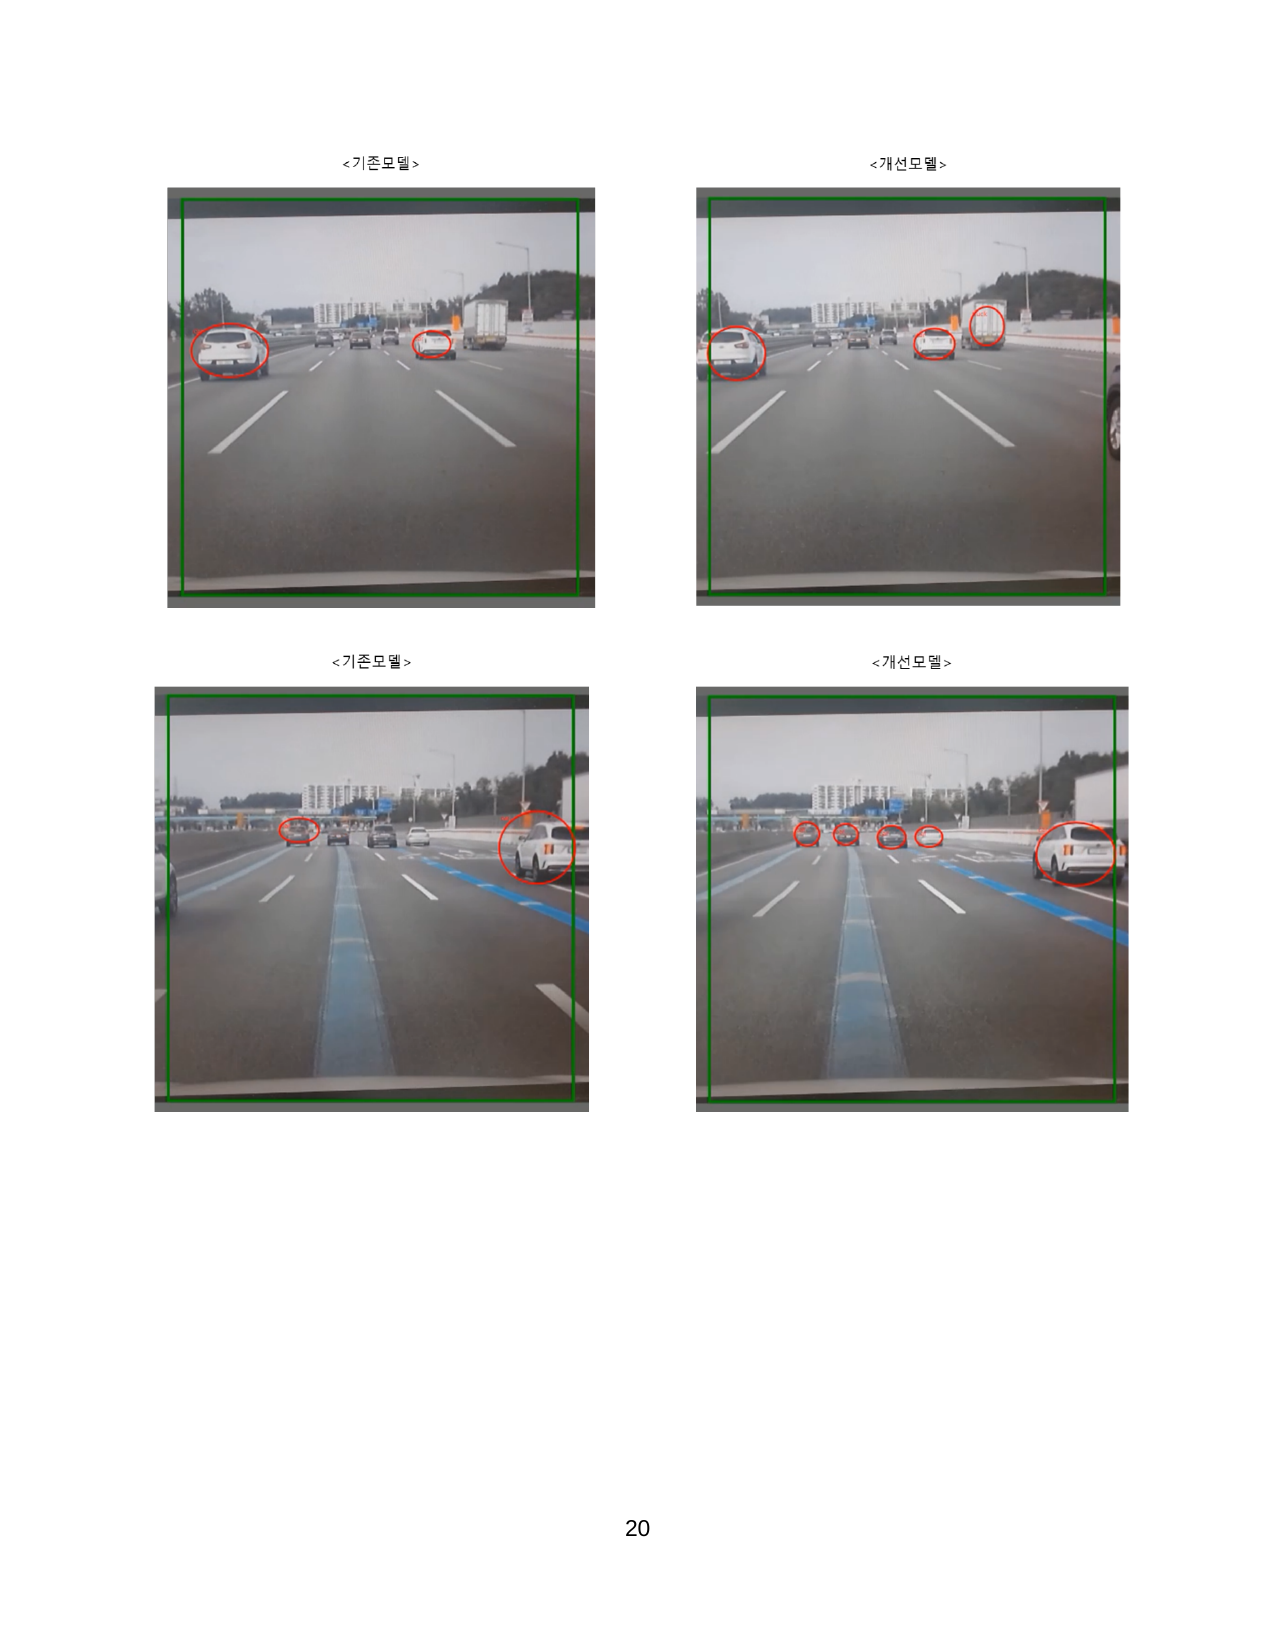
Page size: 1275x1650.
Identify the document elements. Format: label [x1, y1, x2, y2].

picture [150, 150, 1130, 608]
picture [135, 647, 1139, 1112]
